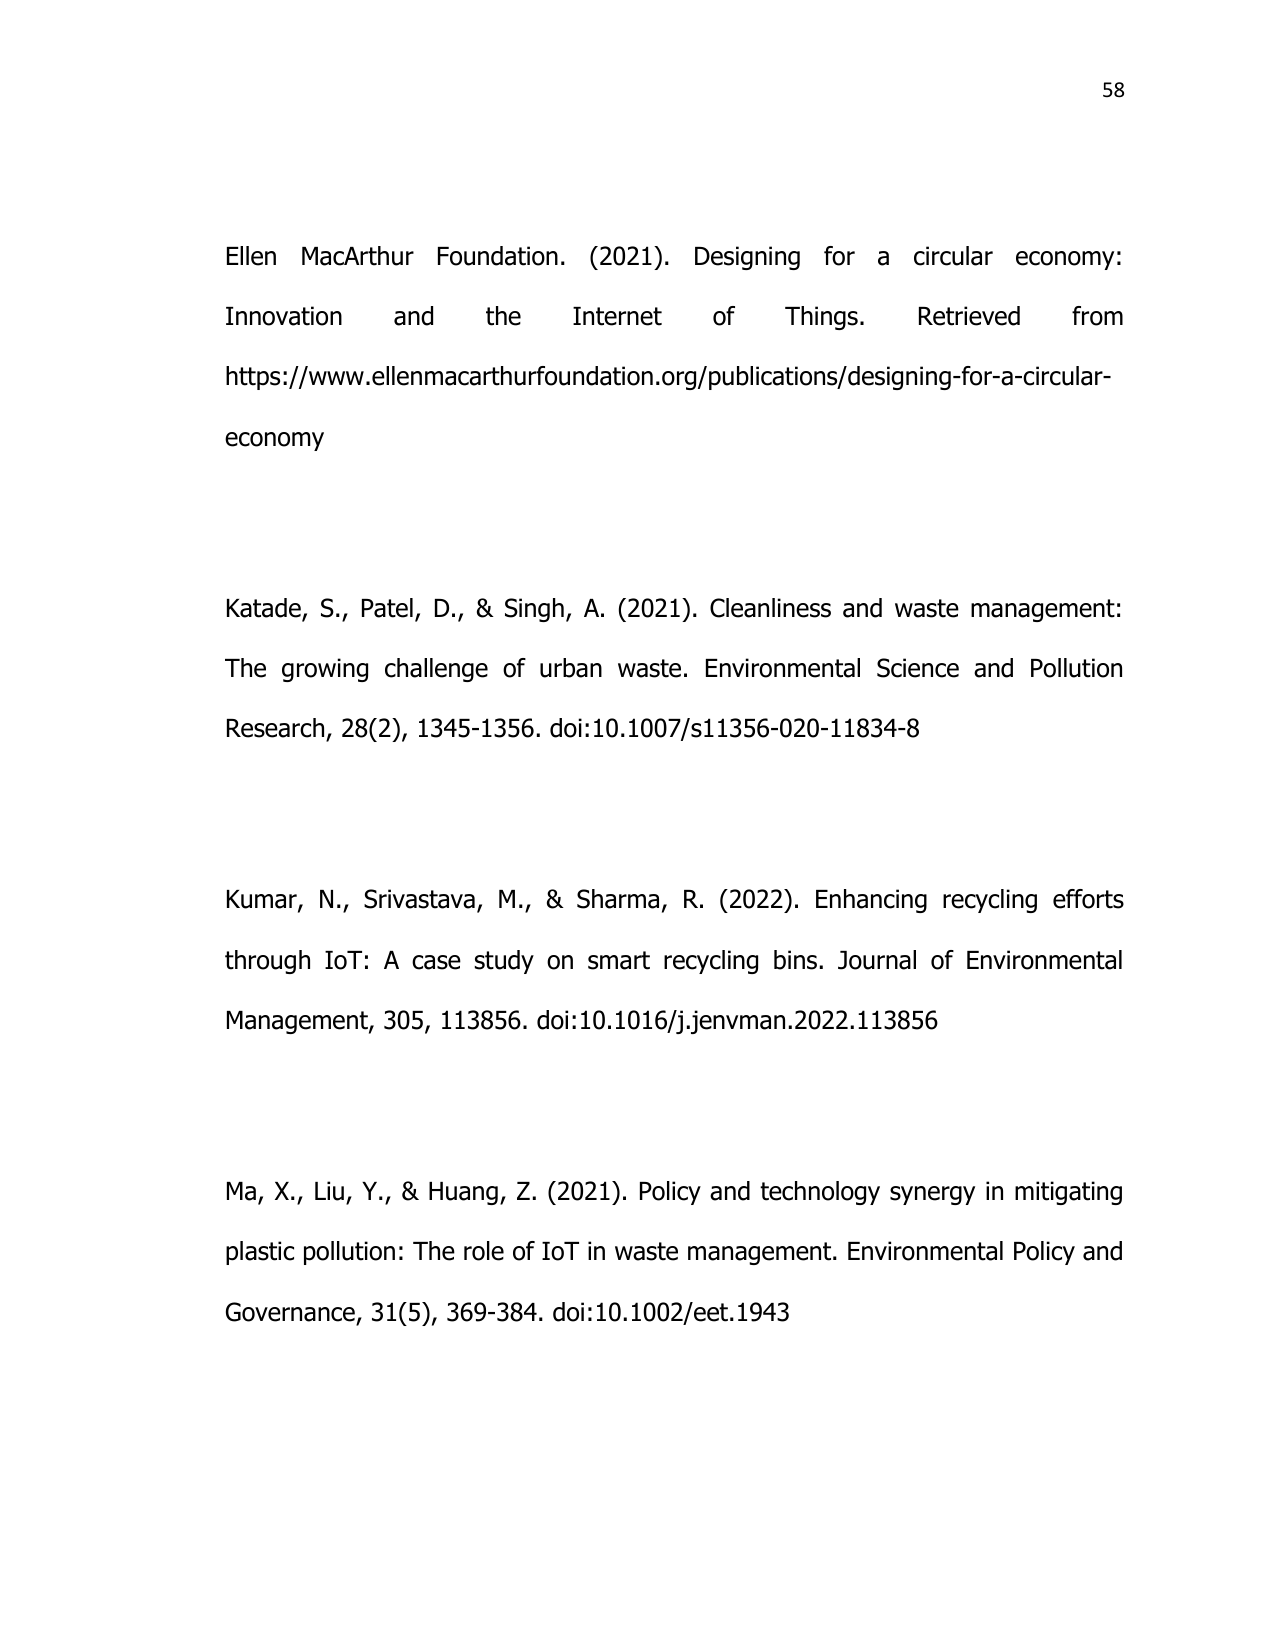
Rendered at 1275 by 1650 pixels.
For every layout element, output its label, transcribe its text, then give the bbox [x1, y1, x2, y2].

text Kumar, N., Srivastava, M., & Sharma, R. (2022). Enhancing recycling efforts through IoT: A case study on smart recycling bins. Journal of Environmental Management, 305, 113856. doi:10.1016/j.jenvman.2022.113856 [225, 884, 1125, 1035]
text Katade, S., Patel, D., & Singh, A. (2021). Cleanliness and waste management: The growing challenge of urban waste. Environmental Science and Pollution Research, 28(2), 1345-1356. doi:10.1007/s11356-020-11834-8 [225, 592, 1125, 743]
text Ma, X., Liu, Y., & Huang, Z. (2021). Policy and technology synergy in mitigating plastic pollution: The role of IoT in waste management. Environmental Policy and Governance, 31(5), 369-384. doi:10.1002/eet.1943 [225, 1175, 1125, 1326]
text Ellen MacArthur Foundation. (2021). Designing for a circular economy: Innovation and the Internet of Things. Retrieved from https://www.ellenmacarthurfoundation.org/publications/designing-for-a-circular-economy [225, 240, 1125, 451]
